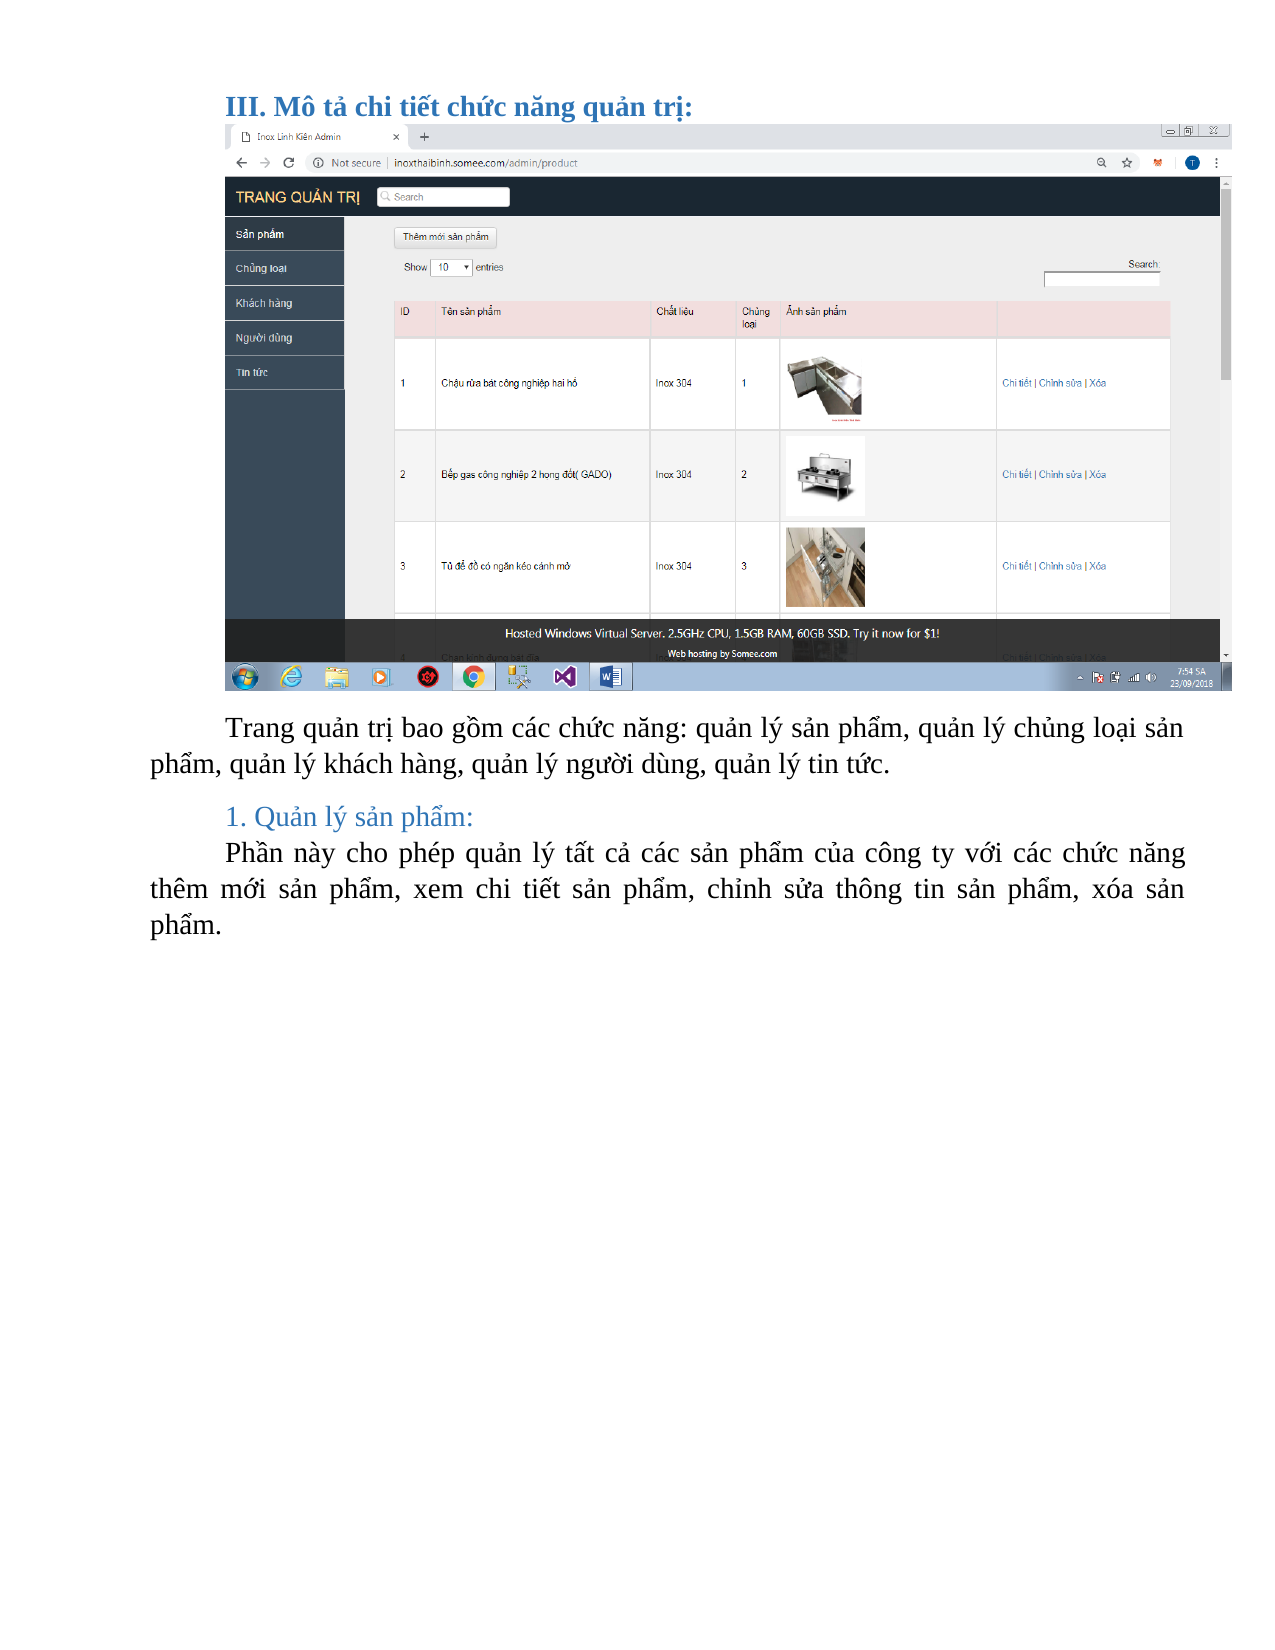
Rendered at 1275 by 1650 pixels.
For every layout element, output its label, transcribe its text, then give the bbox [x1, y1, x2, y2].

picture [225, 124, 1232, 691]
subtitle 1. Quản lý sản phẩm: [150, 799, 1186, 833]
subtitle III. Mô tả chi tiết chức năng quản trị: [150, 89, 1186, 122]
text Trang quản trị bao gồm các chức năng: quản lý sản phẩm, quản lý chủng loại sản phẩm, quản lý khách hàng, quản lý người dùng, quản lý tin tức. [150, 710, 1186, 780]
text Phần này cho phép quản lý tất cả các sản phẩm của công ty với các chức năng thêm mới sản phẩm, xem chi tiết sản phẩm, chỉnh sửa thông tin sản phẩm, xóa sản phẩm. [150, 835, 1186, 941]
